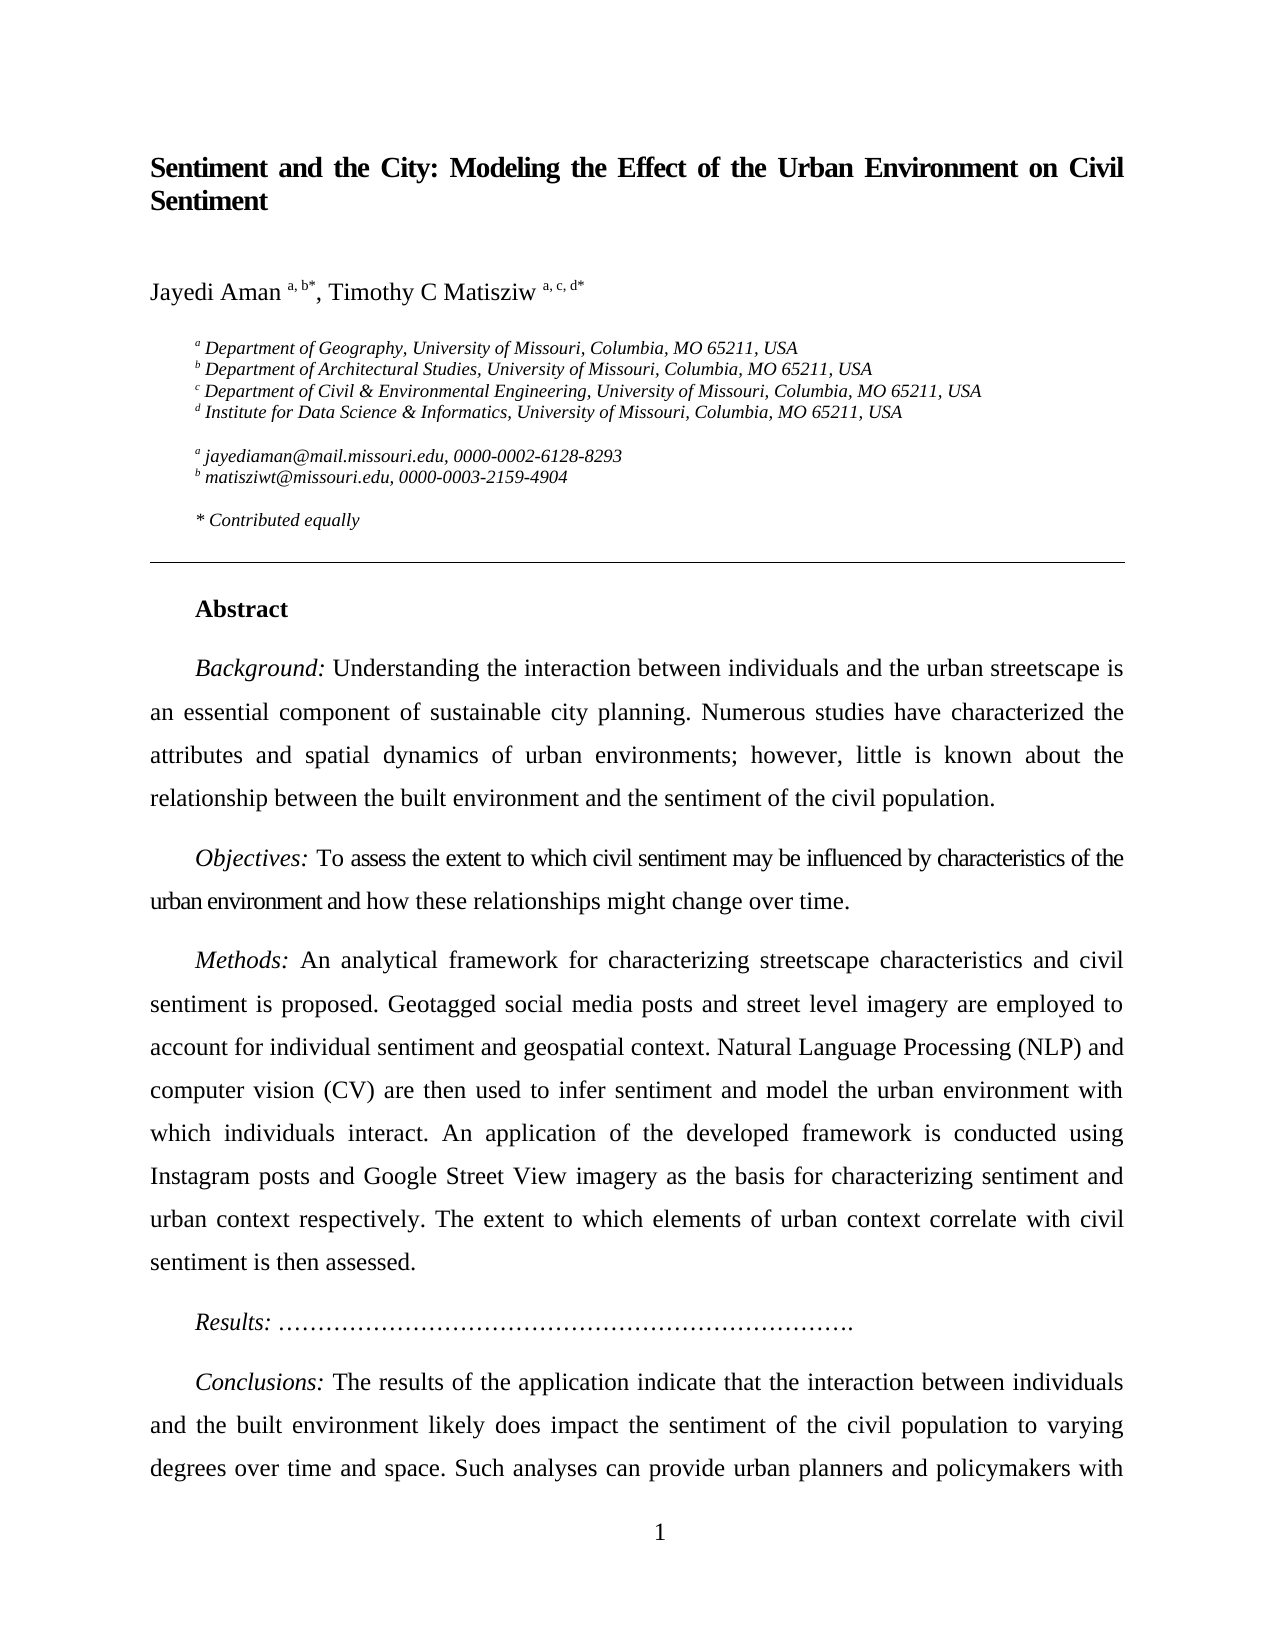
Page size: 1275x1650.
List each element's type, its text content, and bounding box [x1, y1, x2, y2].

text Abstract [150, 594, 1125, 622]
text c Department of Civil & Environmental Engineering, University of Missouri, Columbia, MO 65211, USA [150, 380, 1125, 401]
text a jayediaman@mail.missouri.edu, 0000-0002-6128-8293 [150, 444, 1125, 466]
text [150, 1367, 1125, 1482]
text * Contributed equally [150, 509, 1125, 531]
text Methods: An analytical framework for characterizing streetscape characteristics and civil sentiment is proposed. Geotagged social media posts and street level imagery are employed to account for individual sentiment and geospatial context. Natural Language Processing (NLP) and computer vision (CV) are then used to infer sentiment and model the urban environment with which individuals interact. An application of the developed framework is conducted using Instagram posts and Google Street View imagery as the basis for characterizing sentiment and urban context respectively. The extent to which elements of urban context correlate with civil sentiment is then assessed. [150, 946, 1125, 1276]
text b Department of Architectural Studies, University of Missouri, Columbia, MO 65211, USA [150, 358, 1125, 380]
text Results: ………………………………………………………………. [150, 1307, 1125, 1336]
text d Institute for Data Science & Informatics, University of Missouri, Columbia, MO 65211, USA [150, 401, 1125, 423]
text b matisziwt@missouri.edu, 0000-0003-2159-4904 [150, 466, 1125, 488]
text a Department of Geography, University of Missouri, Columbia, MO 65211, USA [150, 337, 1125, 358]
text Background: Understanding the interaction between individuals and the urban streetscape is an essential component of sustainable city planning. Numerous studies have characterized the attributes and spatial dynamics of urban environments; however, little is known about the relationship between the built environment and the sentiment of the civil population. [150, 653, 1125, 812]
title Sentiment and the City: Modeling the Effect of the Urban Environment on Civil Sentiment [150, 150, 1125, 217]
text Objectives: To assess the extent to which civil sentiment may be influenced by characteristics of the urban environment and how these relationships might change over time. [150, 843, 1125, 914]
text Jayedi Aman a, b*, Timothy C Matisziw a, c, d* [150, 277, 1125, 306]
